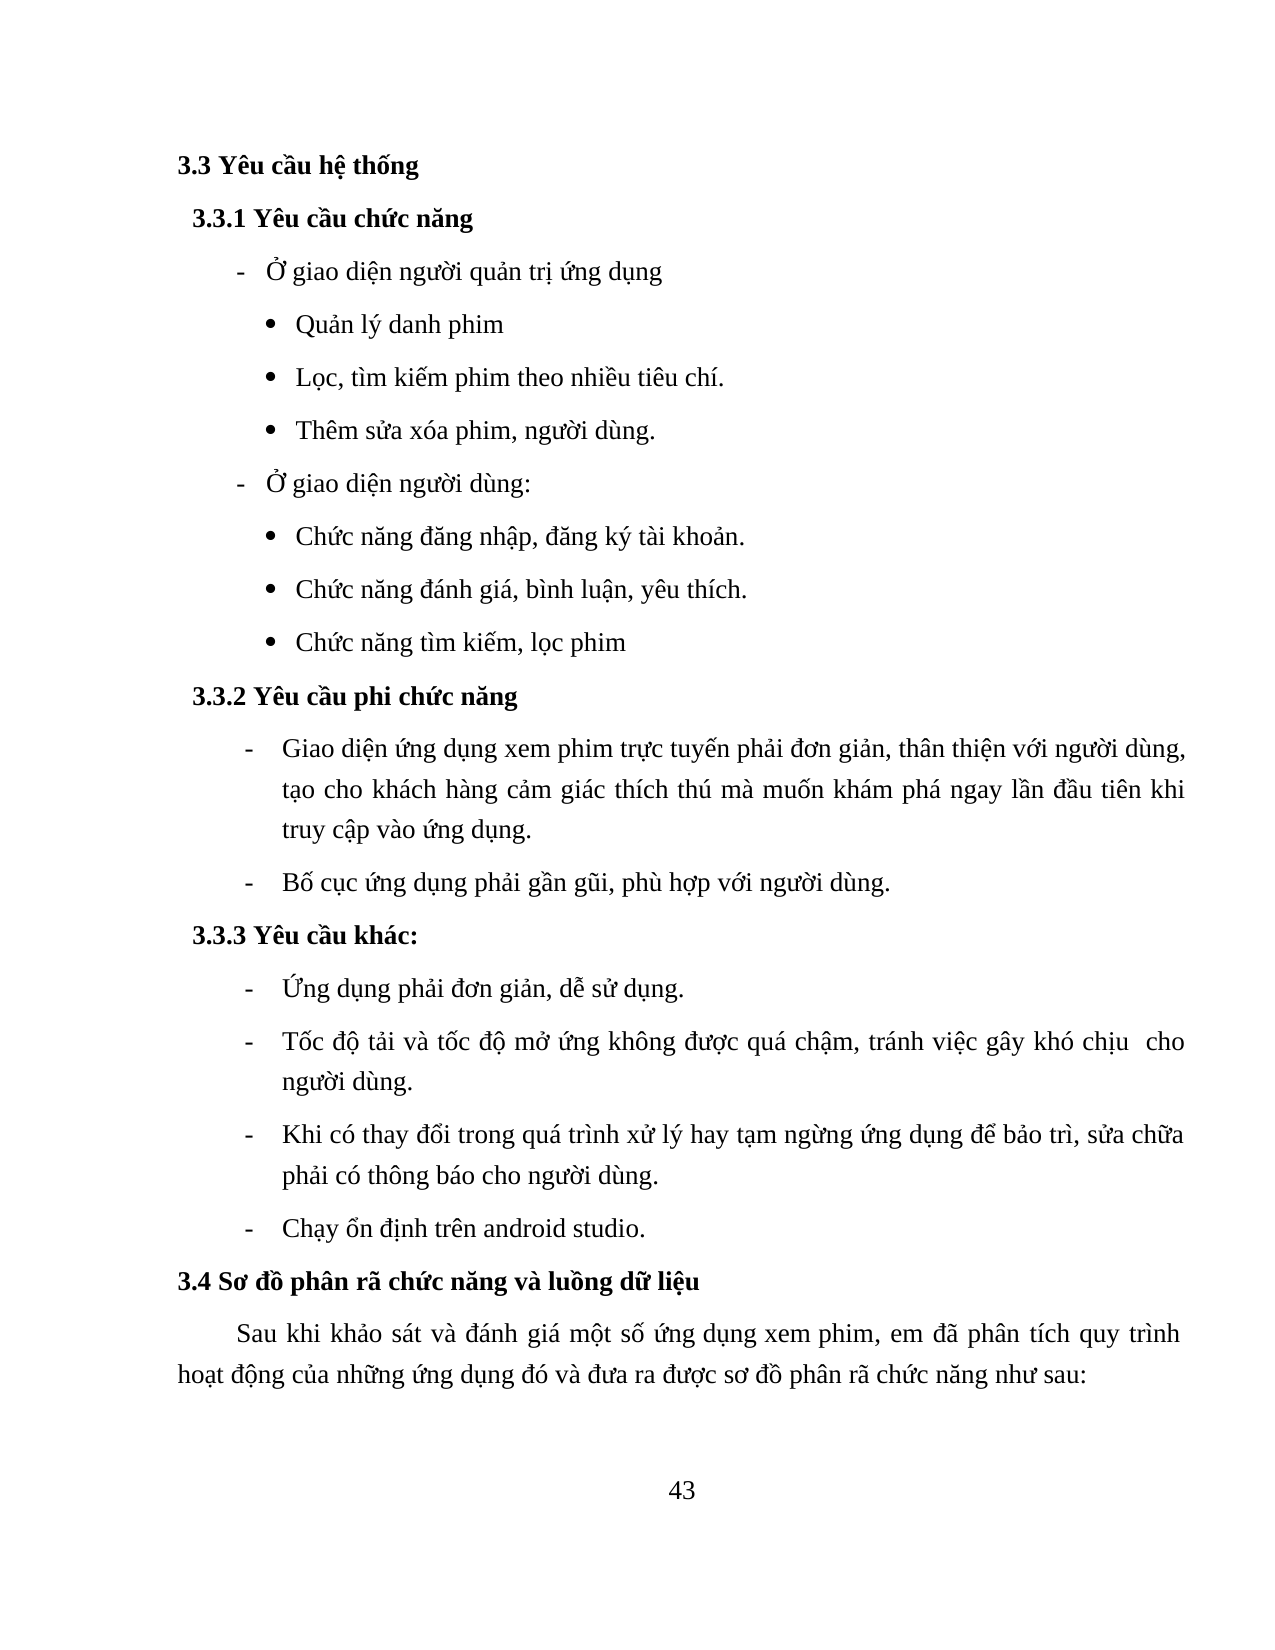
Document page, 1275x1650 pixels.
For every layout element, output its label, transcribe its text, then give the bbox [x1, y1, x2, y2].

list Thêm sửa xóa phim, người dùng. [266, 414, 1181, 446]
list Ứng dụng phải đơn giản, dễ sử dụng. [244, 972, 1186, 1003]
text Sau khi khảo sát và đánh giá một số ứng dụng xem phim, em đã phân tích quy trình hoạt động của những ứng dụng đó và đưa ra được sơ đồ phân rã chức năng như sau: [177, 1318, 1181, 1389]
text Sơ đồ phân rã chức năng và luồng dữ liệu [177, 1265, 1186, 1296]
list Chức năng đánh giá, bình luận, yêu thích. [266, 573, 1181, 605]
list Quản lý danh phim [266, 308, 1181, 339]
text Yêu cầu phi chức năng [133, 680, 1186, 711]
list Chức năng đăng nhập, đăng ký tài khoản. [266, 520, 1181, 552]
list Ở giao diện người dùng: [236, 467, 1186, 498]
list Tốc độ tải và tốc độ mở ứng không được quá chậm, tránh việc gây khó chịu cho người dùng. [244, 1025, 1186, 1097]
text Yêu cầu hệ thống [177, 149, 1186, 180]
list Giao diện ứng dụng xem phim trực tuyến phải đơn giản, thân thiện với người dùng, tạo cho khách hàng cảm giác thích thú mà muốn khám phá ngay lần đầu tiên khi truy cập vào ứng dụng. [244, 733, 1186, 844]
list Lọc, tìm kiếm phim theo nhiều tiêu chí. [266, 361, 1181, 392]
list Chạy ổn định trên android studio. [244, 1212, 1186, 1243]
list Bố cục ứng dụng phải gần gũi, phù hợp với người dùng. [244, 866, 1186, 897]
list Chức năng tìm kiếm, lọc phim [266, 627, 1181, 658]
list Ở giao diện người quản trị ứng dụng [236, 255, 1186, 286]
text Yêu cầu khác: [133, 919, 1186, 950]
text Yêu cầu chức năng [133, 202, 1186, 233]
list Khi có thay đổi trong quá trình xử lý hay tạm ngừng ứng dụng để bảo trì, sửa chữa phải có thông báo cho người dùng. [244, 1118, 1186, 1190]
